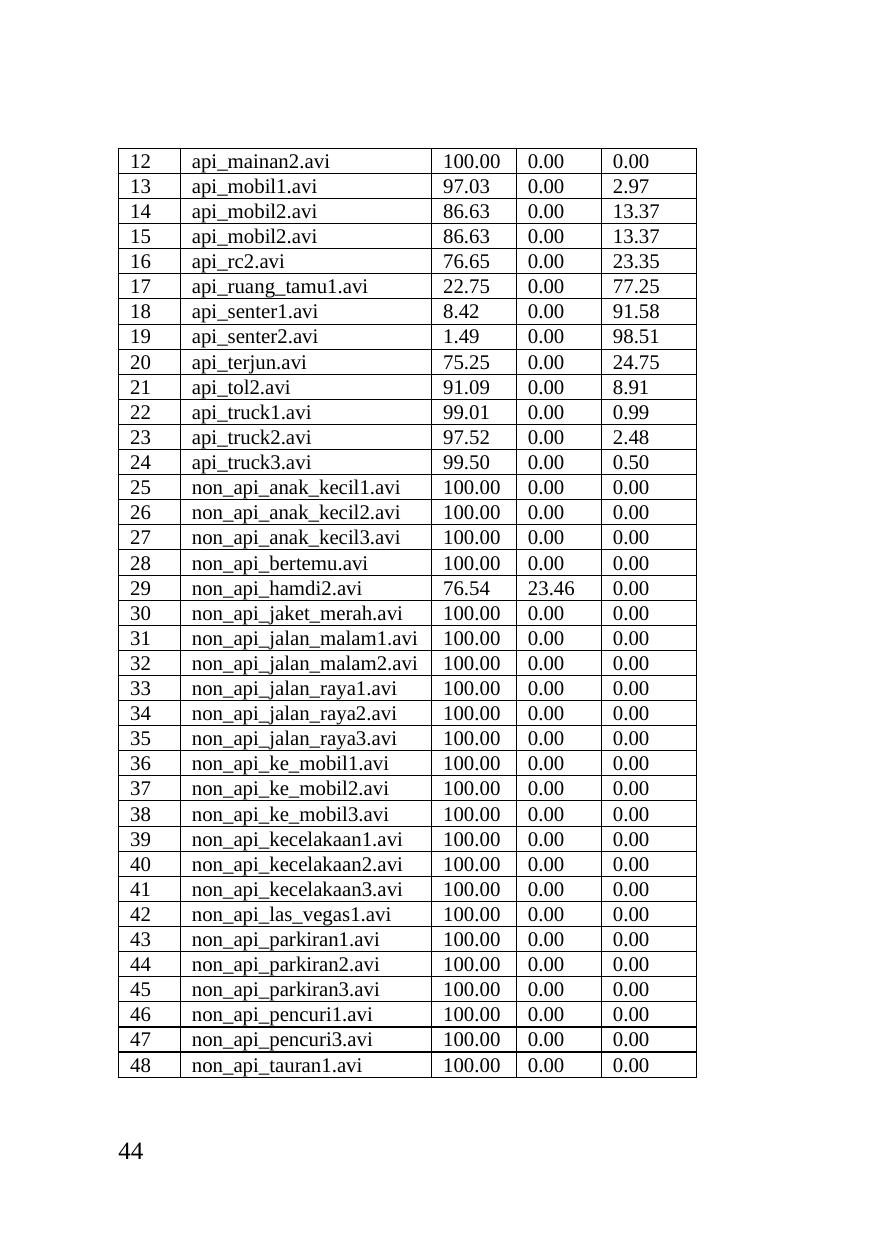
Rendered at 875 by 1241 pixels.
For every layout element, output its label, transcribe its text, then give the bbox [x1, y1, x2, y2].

table_cell 0.00 [602, 525, 696, 549]
table_cell api_terjun.avi [181, 350, 431, 374]
table_cell 0.00 [517, 400, 601, 424]
table_cell 12 [119, 149, 180, 173]
table_cell 18 [119, 299, 180, 323]
table_cell 100.00 [432, 525, 516, 549]
table_cell 0.00 [517, 877, 601, 901]
table_cell 44 [119, 952, 180, 976]
table_cell non_api_parkiran2.avi [181, 952, 431, 976]
table_cell 38 [119, 801, 180, 826]
table_cell 0.00 [517, 751, 601, 775]
table_cell 13.37 [602, 199, 696, 223]
table_cell 100.00 [432, 877, 516, 901]
table_cell 0.00 [517, 651, 601, 675]
table_cell 98.51 [602, 325, 696, 348]
table_cell non_api_jalan_malam2.avi [181, 651, 431, 675]
table_cell non_api_tauran1.avi [181, 1053, 431, 1077]
table_cell 0.00 [602, 651, 696, 675]
table_cell 0.00 [517, 776, 601, 800]
table_cell 0.00 [602, 726, 696, 750]
table_cell 22.75 [432, 274, 516, 298]
table_cell 43 [119, 927, 180, 951]
table_cell 0.00 [602, 927, 696, 951]
table_cell 2.97 [602, 174, 696, 198]
table_cell 100.00 [432, 601, 516, 625]
table_cell non_api_ke_mobil2.avi [181, 776, 431, 800]
table_cell 33 [119, 676, 180, 700]
table_cell 0.00 [602, 852, 696, 876]
table_cell api_mobil2.avi [181, 199, 431, 223]
table_cell 0.00 [517, 224, 601, 248]
table_cell 1.49 [432, 325, 516, 348]
table_cell 86.63 [432, 224, 516, 248]
table_cell api_senter2.avi [181, 325, 431, 348]
table_cell 0.00 [517, 902, 601, 926]
table_cell non_api_las_vegas1.avi [181, 902, 431, 926]
table_cell 0.00 [517, 500, 601, 524]
table_cell 31 [119, 626, 180, 650]
table_cell 100.00 [432, 776, 516, 800]
table_cell non_api_hamdi2.avi [181, 576, 431, 599]
table_cell 8.91 [602, 375, 696, 399]
table_cell api_truck3.avi [181, 450, 431, 474]
table_cell 0.00 [602, 500, 696, 524]
table_cell 48 [119, 1053, 180, 1077]
table_cell 0.00 [602, 576, 696, 599]
table_cell 100.00 [432, 726, 516, 750]
table_cell 0.00 [517, 1028, 601, 1051]
table_cell 13.37 [602, 224, 696, 248]
table_cell 0.00 [517, 475, 601, 499]
table_cell 0.00 [517, 1002, 601, 1026]
table_cell 0.00 [602, 676, 696, 700]
table_cell api_mobil2.avi [181, 224, 431, 248]
table_cell 0.00 [517, 701, 601, 725]
table_cell non_api_kecelakaan3.avi [181, 877, 431, 901]
table_cell 17 [119, 274, 180, 298]
table_cell 86.63 [432, 199, 516, 223]
table_cell 22 [119, 400, 180, 424]
table_cell 100.00 [432, 626, 516, 650]
table_cell 100.00 [432, 952, 516, 976]
table_cell 100.00 [432, 475, 516, 499]
table_cell 0.00 [602, 801, 696, 826]
table_cell api_mainan2.avi [181, 149, 431, 173]
table_cell 30 [119, 601, 180, 625]
table_cell 100.00 [432, 149, 516, 173]
table_cell non_api_jalan_malam1.avi [181, 626, 431, 650]
table_cell api_truck2.avi [181, 425, 431, 449]
table_cell 21 [119, 375, 180, 399]
table_cell 46 [119, 1002, 180, 1026]
table_cell 2.48 [602, 425, 696, 449]
table_cell non_api_jalan_raya3.avi [181, 726, 431, 750]
table_cell 25 [119, 475, 180, 499]
table_cell 0.00 [517, 325, 601, 348]
table_cell 91.58 [602, 299, 696, 323]
table_cell 0.00 [602, 1002, 696, 1026]
table_cell api_tol2.avi [181, 375, 431, 399]
table_cell 0.00 [517, 299, 601, 323]
table_cell 0.00 [517, 726, 601, 750]
table_cell 0.00 [517, 525, 601, 549]
table_cell 100.00 [432, 751, 516, 775]
table_cell 29 [119, 576, 180, 599]
table_cell 36 [119, 751, 180, 775]
table_cell 34 [119, 701, 180, 725]
table_cell 47 [119, 1028, 180, 1051]
table_cell 0.00 [517, 977, 601, 1001]
table_cell 75.25 [432, 350, 516, 374]
table_cell 100.00 [432, 651, 516, 675]
table_cell 37 [119, 776, 180, 800]
table_cell 0.00 [602, 1028, 696, 1051]
table_cell 100.00 [432, 1053, 516, 1077]
table_cell 100.00 [432, 1002, 516, 1026]
table_cell non_api_parkiran3.avi [181, 977, 431, 1001]
table_cell 28 [119, 550, 180, 574]
table_cell 0.00 [602, 751, 696, 775]
table_cell 100.00 [432, 977, 516, 1001]
table_cell non_api_jalan_raya1.avi [181, 676, 431, 700]
table_cell 0.00 [602, 701, 696, 725]
table_cell 100.00 [432, 902, 516, 926]
table_cell 0.00 [602, 776, 696, 800]
table_cell api_mobil1.avi [181, 174, 431, 198]
table_cell 15 [119, 224, 180, 248]
table_cell 100.00 [432, 801, 516, 826]
table_cell 14 [119, 199, 180, 223]
table_cell non_api_anak_kecil3.avi [181, 525, 431, 549]
table_cell 100.00 [432, 1028, 516, 1051]
table_cell 91.09 [432, 375, 516, 399]
table_cell 0.00 [602, 877, 696, 901]
table_cell 26 [119, 500, 180, 524]
table_cell 32 [119, 651, 180, 675]
table_cell 45 [119, 977, 180, 1001]
table_cell 100.00 [432, 852, 516, 876]
table_cell 20 [119, 350, 180, 374]
table_cell 100.00 [432, 927, 516, 951]
table_cell 0.99 [602, 400, 696, 424]
table_cell non_api_anak_kecil2.avi [181, 500, 431, 524]
table_cell 0.00 [517, 274, 601, 298]
table_cell 0.00 [517, 927, 601, 951]
table_cell non_api_anak_kecil1.avi [181, 475, 431, 499]
table_cell 100.00 [432, 701, 516, 725]
table_cell 0.00 [602, 827, 696, 851]
table_cell non_api_jaket_merah.avi [181, 601, 431, 625]
table_cell 0.00 [517, 450, 601, 474]
table_cell 0.00 [517, 601, 601, 625]
table_cell non_api_bertemu.avi [181, 550, 431, 574]
table_cell 13 [119, 174, 180, 198]
table_cell 0.50 [602, 450, 696, 474]
table_cell non_api_pencuri1.avi [181, 1002, 431, 1026]
table_cell 97.52 [432, 425, 516, 449]
table_cell 0.00 [602, 601, 696, 625]
table_cell 0.00 [517, 149, 601, 173]
table_cell 35 [119, 726, 180, 750]
table_cell 23 [119, 425, 180, 449]
table_cell 0.00 [602, 1053, 696, 1077]
table_cell 100.00 [432, 827, 516, 851]
table_cell 16 [119, 249, 180, 273]
table_cell 39 [119, 827, 180, 851]
table_cell 0.00 [602, 977, 696, 1001]
table_cell 97.03 [432, 174, 516, 198]
table_cell 0.00 [602, 550, 696, 574]
table_cell 24.75 [602, 350, 696, 374]
table_cell non_api_kecelakaan2.avi [181, 852, 431, 876]
table_cell 0.00 [517, 350, 601, 374]
table_cell 0.00 [602, 475, 696, 499]
table_cell 42 [119, 902, 180, 926]
table_cell 0.00 [602, 626, 696, 650]
table_cell api_rc2.avi [181, 249, 431, 273]
table_cell 40 [119, 852, 180, 876]
table_cell api_truck1.avi [181, 400, 431, 424]
table_cell non_api_pencuri3.avi [181, 1028, 431, 1051]
table_cell api_senter1.avi [181, 299, 431, 323]
table_cell 76.54 [432, 576, 516, 599]
table_cell 0.00 [517, 550, 601, 574]
table_cell 0.00 [517, 174, 601, 198]
table_cell 0.00 [517, 952, 601, 976]
table_cell 77.25 [602, 274, 696, 298]
table_cell 0.00 [517, 676, 601, 700]
table_cell non_api_jalan_raya2.avi [181, 701, 431, 725]
table_cell non_api_ke_mobil3.avi [181, 801, 431, 826]
table_cell 23.46 [517, 576, 601, 599]
table_cell 0.00 [517, 249, 601, 273]
table_cell 8.42 [432, 299, 516, 323]
table_cell 99.01 [432, 400, 516, 424]
table_cell 0.00 [517, 425, 601, 449]
table_cell 0.00 [602, 902, 696, 926]
table_cell 0.00 [602, 952, 696, 976]
table_cell 24 [119, 450, 180, 474]
table_cell 19 [119, 325, 180, 348]
table_cell 0.00 [517, 626, 601, 650]
table_cell api_ruang_tamu1.avi [181, 274, 431, 298]
table_cell 76.65 [432, 249, 516, 273]
table_cell non_api_kecelakaan1.avi [181, 827, 431, 851]
table_cell 0.00 [602, 149, 696, 173]
table_cell 41 [119, 877, 180, 901]
table_cell 100.00 [432, 500, 516, 524]
table_cell 0.00 [517, 801, 601, 826]
table_cell 27 [119, 525, 180, 549]
table_cell 100.00 [432, 550, 516, 574]
table_cell non_api_parkiran1.avi [181, 927, 431, 951]
table_cell 100.00 [432, 676, 516, 700]
table_cell 0.00 [517, 1053, 601, 1077]
table_cell 23.35 [602, 249, 696, 273]
table_cell 0.00 [517, 375, 601, 399]
table_cell 0.00 [517, 852, 601, 876]
table_cell 99.50 [432, 450, 516, 474]
table_cell non_api_ke_mobil1.avi [181, 751, 431, 775]
table_cell 0.00 [517, 827, 601, 851]
table_cell 0.00 [517, 199, 601, 223]
